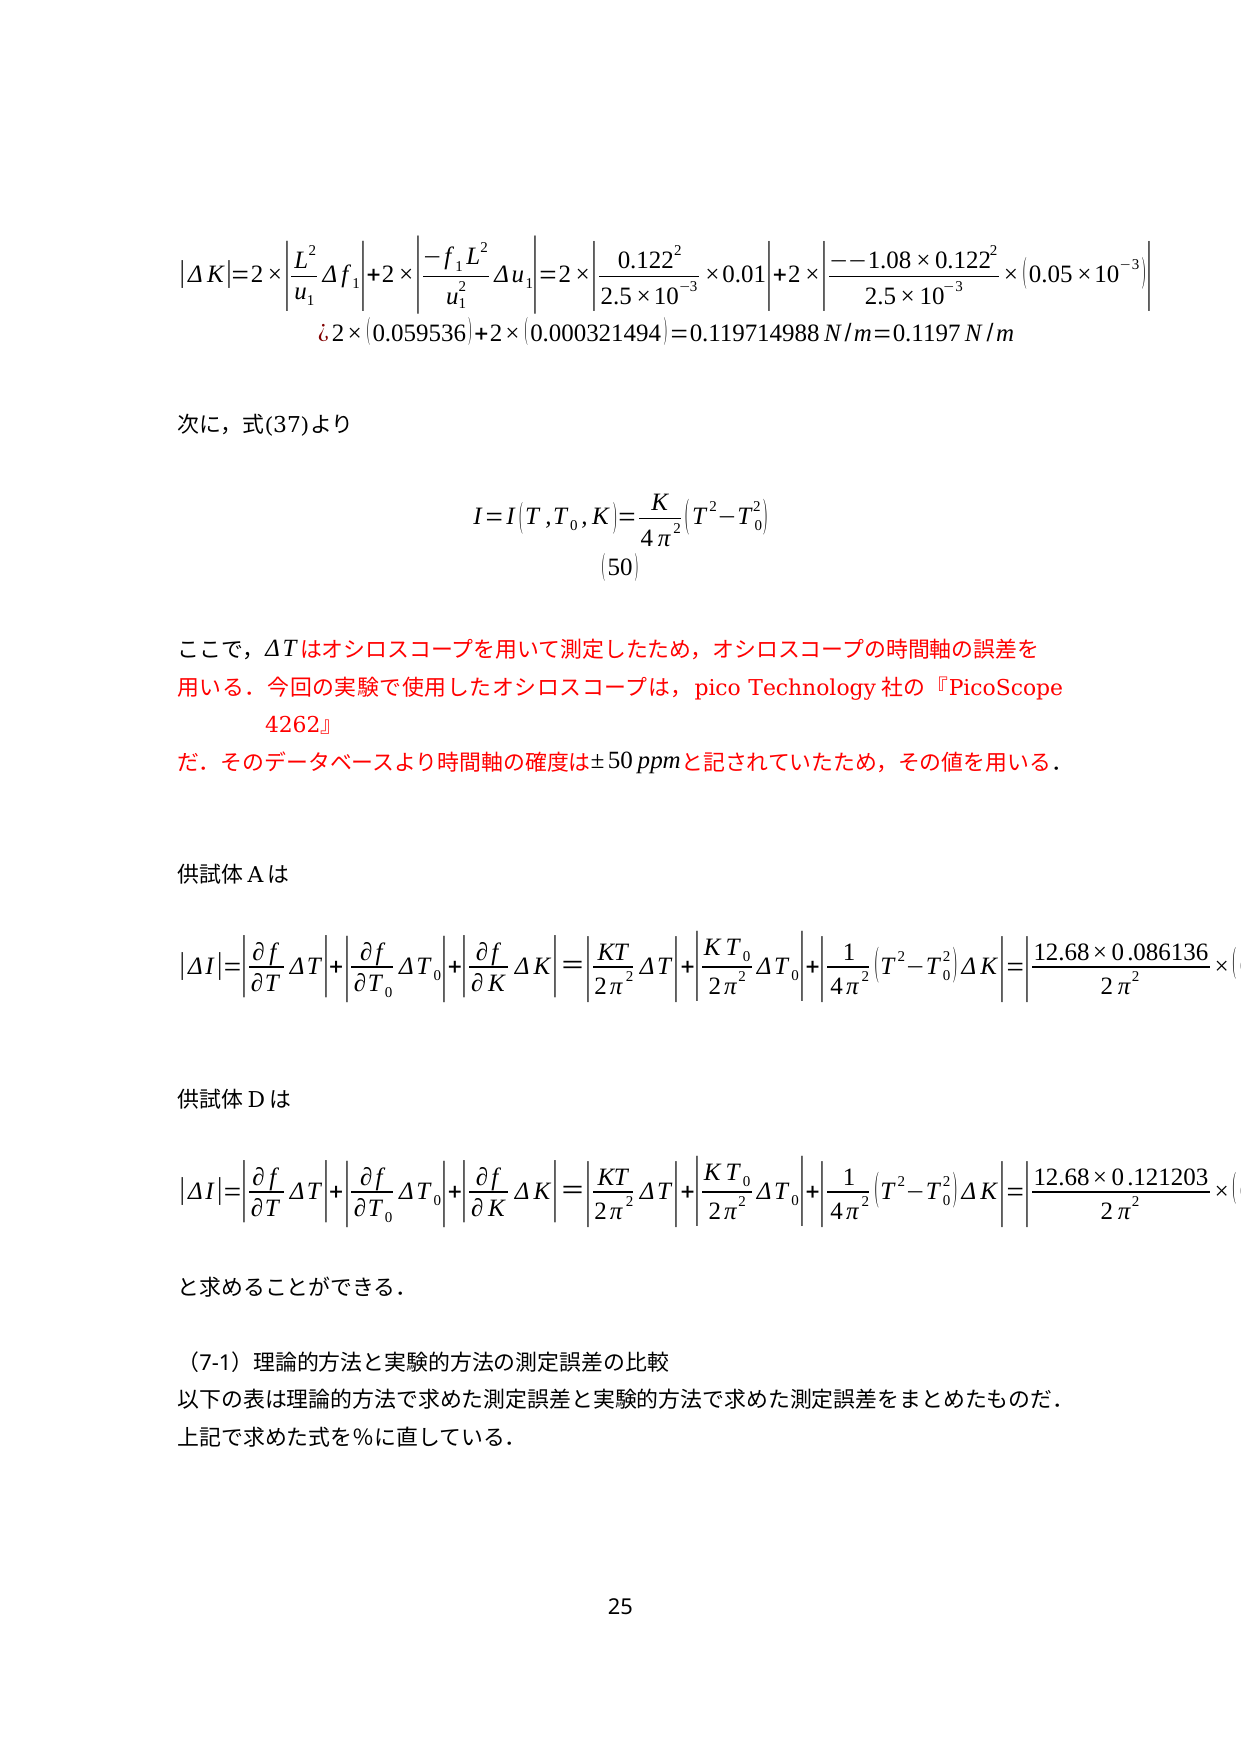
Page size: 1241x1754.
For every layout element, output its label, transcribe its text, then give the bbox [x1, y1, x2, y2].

text 次に，式(37)より [177, 404, 1063, 442]
text 以下の表は理論的方法で求めた測定誤差と実験的方法で求めた測定誤差をまとめたものだ． [177, 1379, 1063, 1417]
text 供試体Dは [177, 1079, 1063, 1117]
text （7-1）理論的方法と実験的方法の測定誤差の比較 [177, 1342, 1063, 1379]
text だ．そのデータベースより時間軸の確度はと記されていたため，その値を用いる． [177, 742, 1063, 779]
text ここで，はオシロスコープを用いて測定したため，オシロスコープの時間軸の誤差を [177, 629, 1063, 667]
text 用いる．今回の実験で使用したオシロスコープは，pico Technology社の『PicoScope 4262』 [177, 667, 1063, 742]
text 上記で求めた式を％に直している． [177, 1417, 1063, 1454]
text と求めることができる． [177, 1267, 1063, 1304]
text 供試体Aは [177, 854, 1063, 892]
